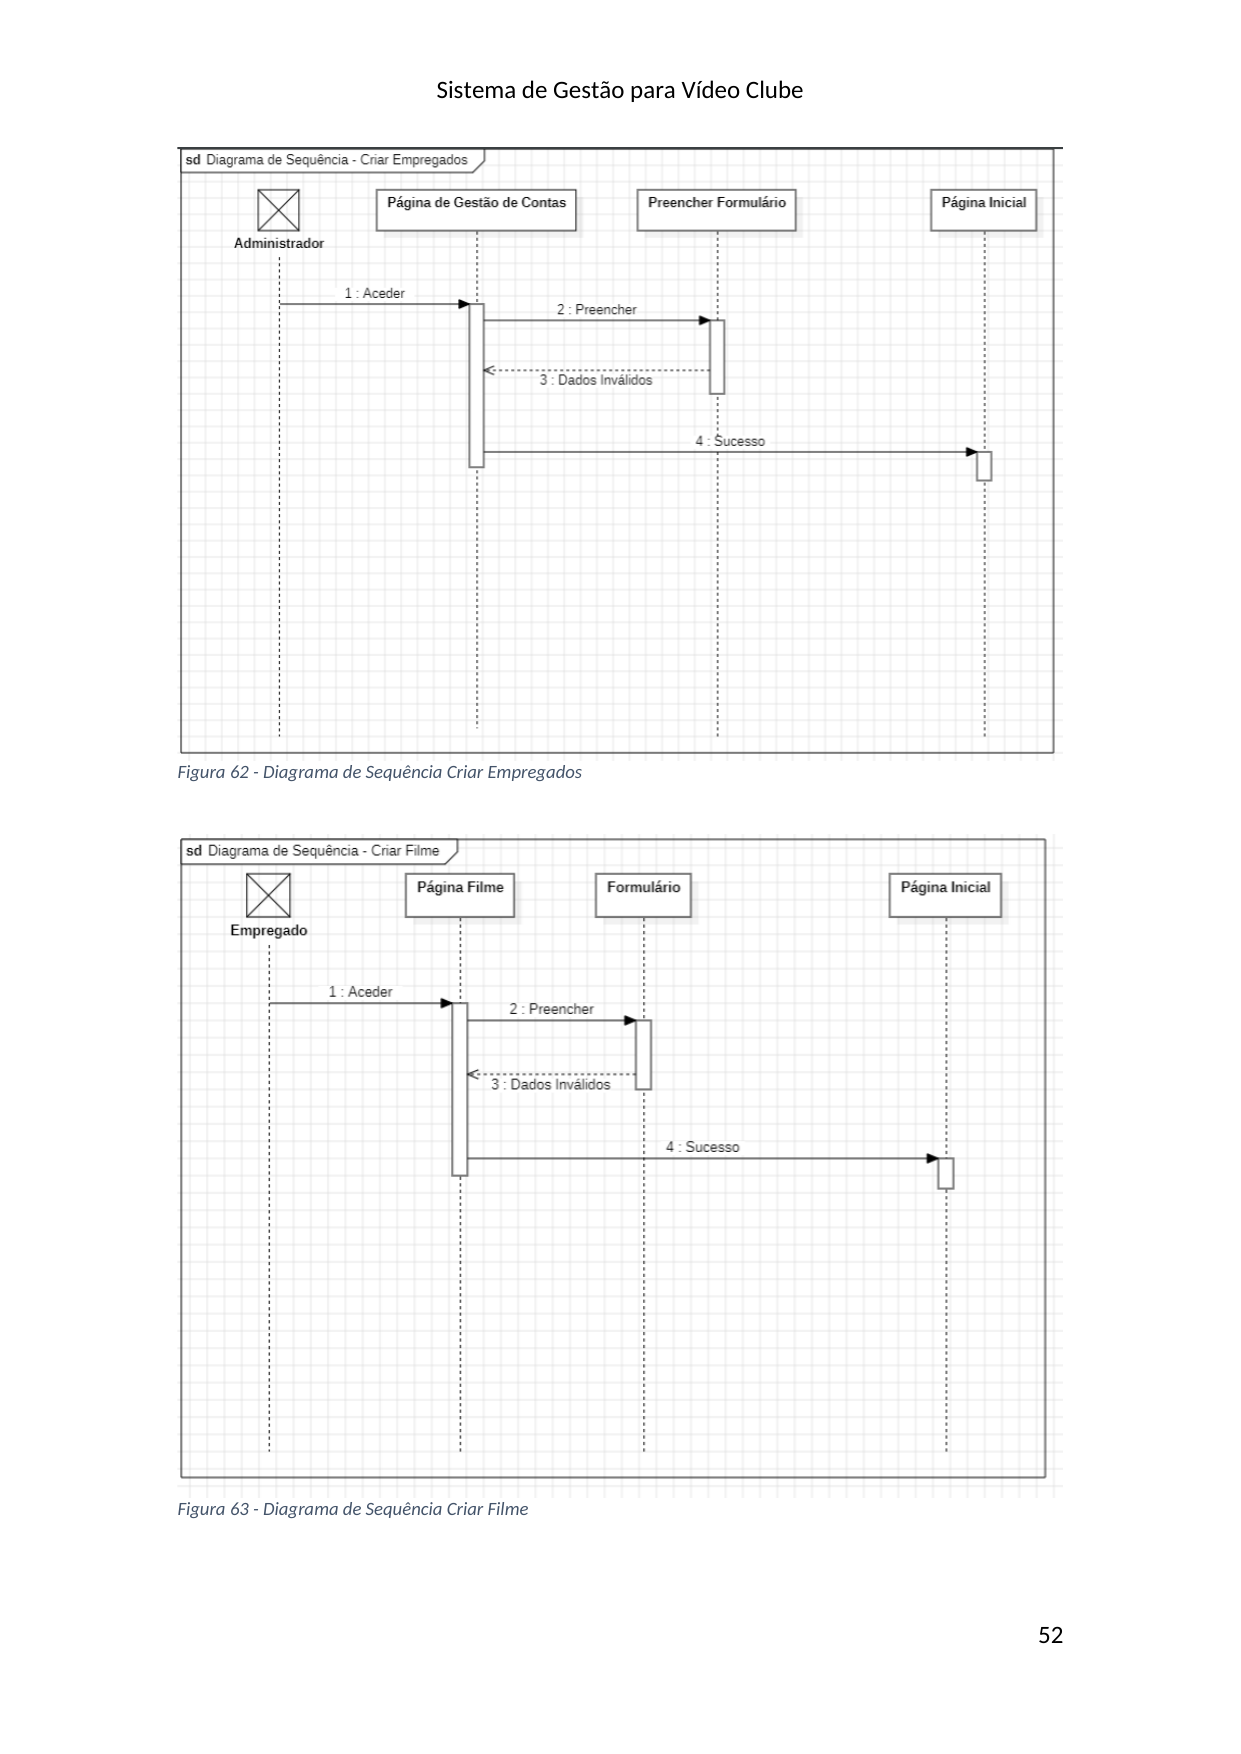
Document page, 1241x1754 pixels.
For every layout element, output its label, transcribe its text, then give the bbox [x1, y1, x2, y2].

text Figura 62 - Diagrama de Sequência Criar Empregados [177, 761, 1063, 783]
text Figura 63 - Diagrama de Sequência Criar Filme [177, 1498, 1063, 1520]
picture [177, 834, 1063, 1498]
picture [177, 147, 1063, 761]
